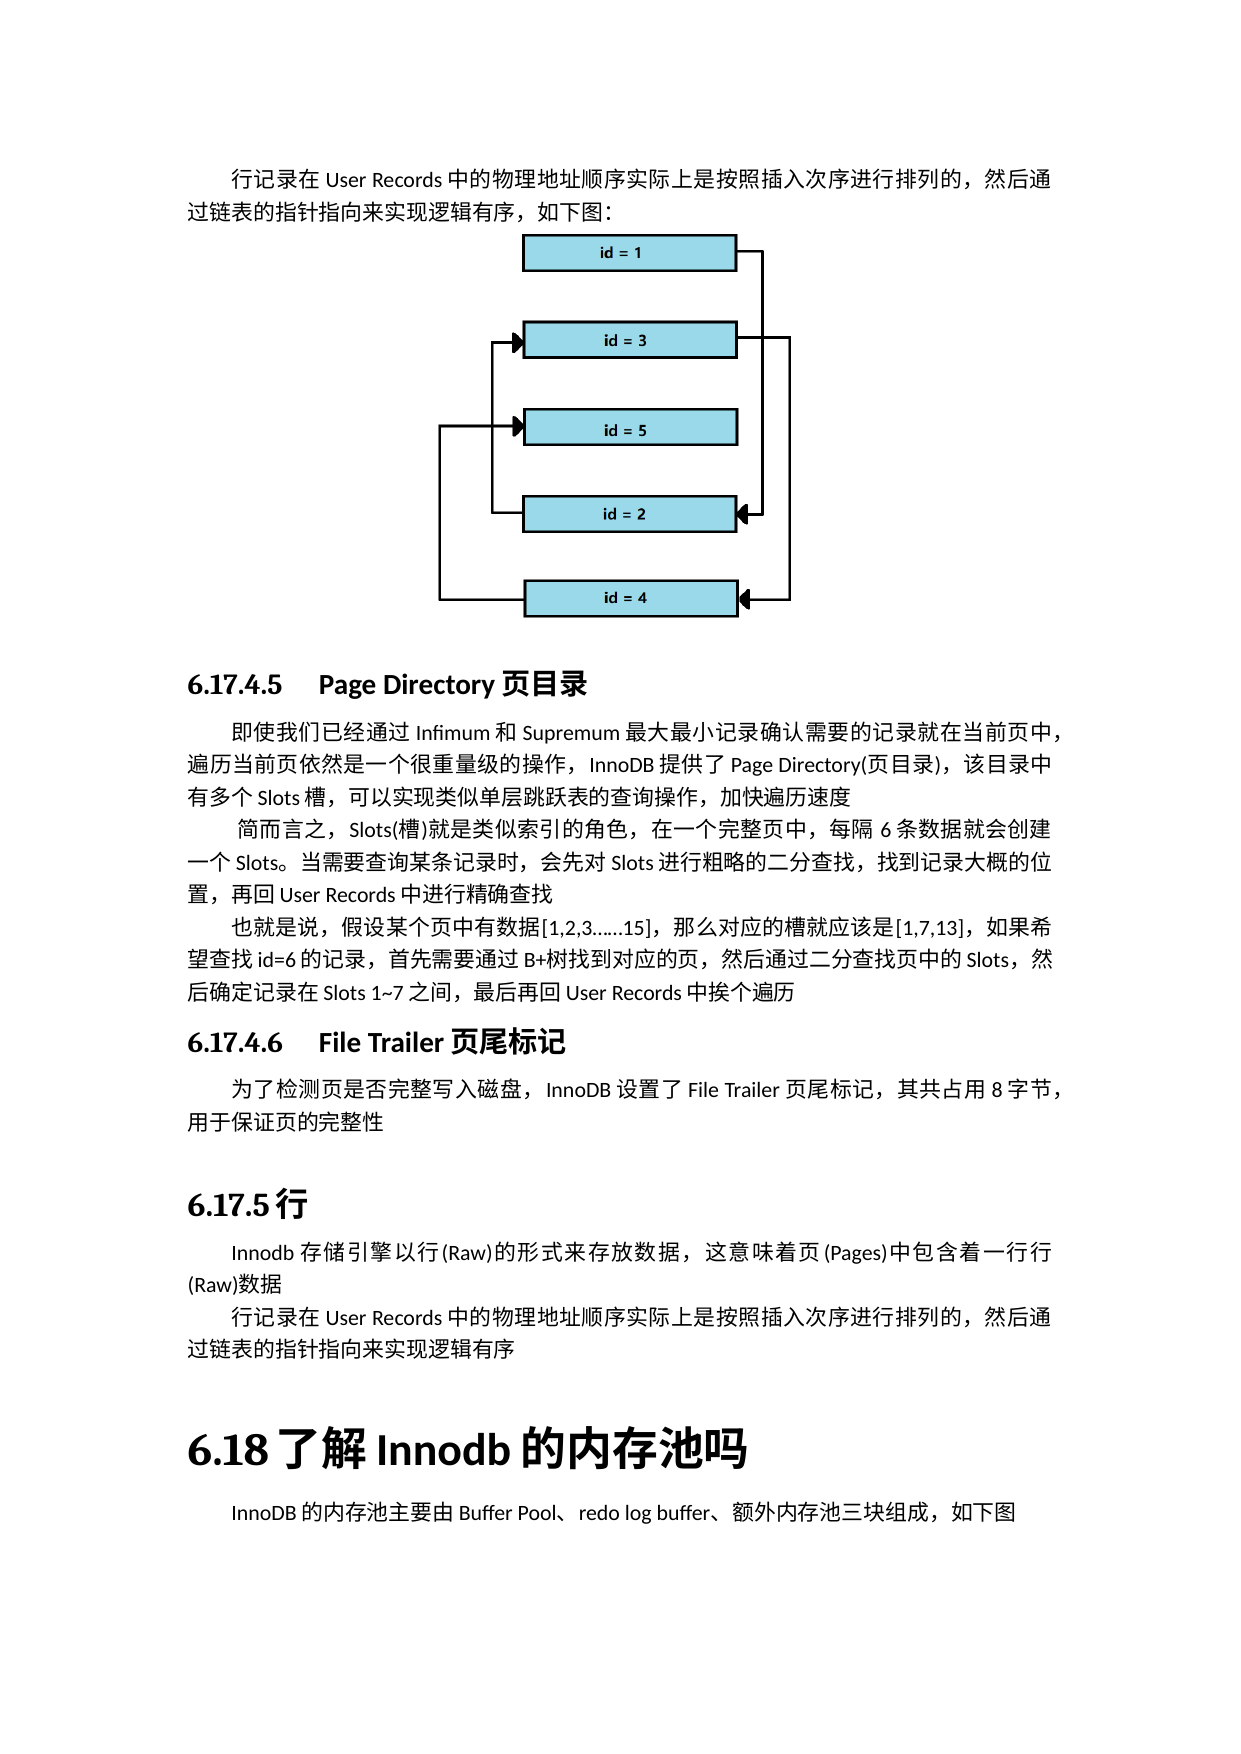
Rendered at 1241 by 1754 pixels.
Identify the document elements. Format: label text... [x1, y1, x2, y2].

text 为了检测页是否完整写入磁盘，InnoDB设置了File Trailer页尾标记，其共占用8字节，用于保证页的完整性 [187, 1072, 1053, 1137]
text 了解Innodb的内存池吗 [187, 1397, 1053, 1494]
text Page Directory页目录 [187, 649, 1053, 714]
text 行记录在User Records中的物理地址顺序实际上是按照插入次序进行排列的，然后通过链表的指针指向来实现逻辑有序 [187, 1299, 1053, 1364]
text File Trailer页尾标记 [187, 1007, 1053, 1072]
text InnoDB的内存池主要由Buffer Pool、redo log buffer、额外内存池三块组成，如下图 [231, 1494, 1053, 1527]
picture [435, 227, 805, 625]
text 也就是说，假设某个页中有数据[1,2,3……15]，那么对应的槽就应该是[1,7,13]，如果希望查找id=6的记录，首先需要通过B+树找到对应的页，然后通过二分查找页中的Slots，然后确定记录在Slots 1~7之间，最后再回User Records中挨个遍历 [187, 909, 1053, 1007]
text Innodb存储引擎以行(Raw)的形式来存放数据，这意味着页(Pages)中包含着一行行(Raw)数据 [187, 1234, 1053, 1299]
text 即使我们已经通过Infimum和Supremum最大最小记录确认需要的记录就在当前页中，遍历当前页依然是一个很重量级的操作，InnoDB提供了Page Directory(页目录)，该目录中有多个Slots槽，可以实现类似单层跳跃表的查询操作，加快遍历速度 [187, 714, 1053, 812]
text 简而言之，Slots(槽)就是类似索引的角色，在一个完整页中，每隔6条数据就会创建一个Slots。当需要查询某条记录时，会先对Slots进行粗略的二分查找，找到记录大概的位置，再回User Records中进行精确查找 [187, 812, 1053, 909]
text 行 [187, 1169, 1053, 1234]
text 行记录在User Records中的物理地址顺序实际上是按照插入次序进行排列的，然后通过链表的指针指向来实现逻辑有序，如下图： [187, 162, 1053, 227]
